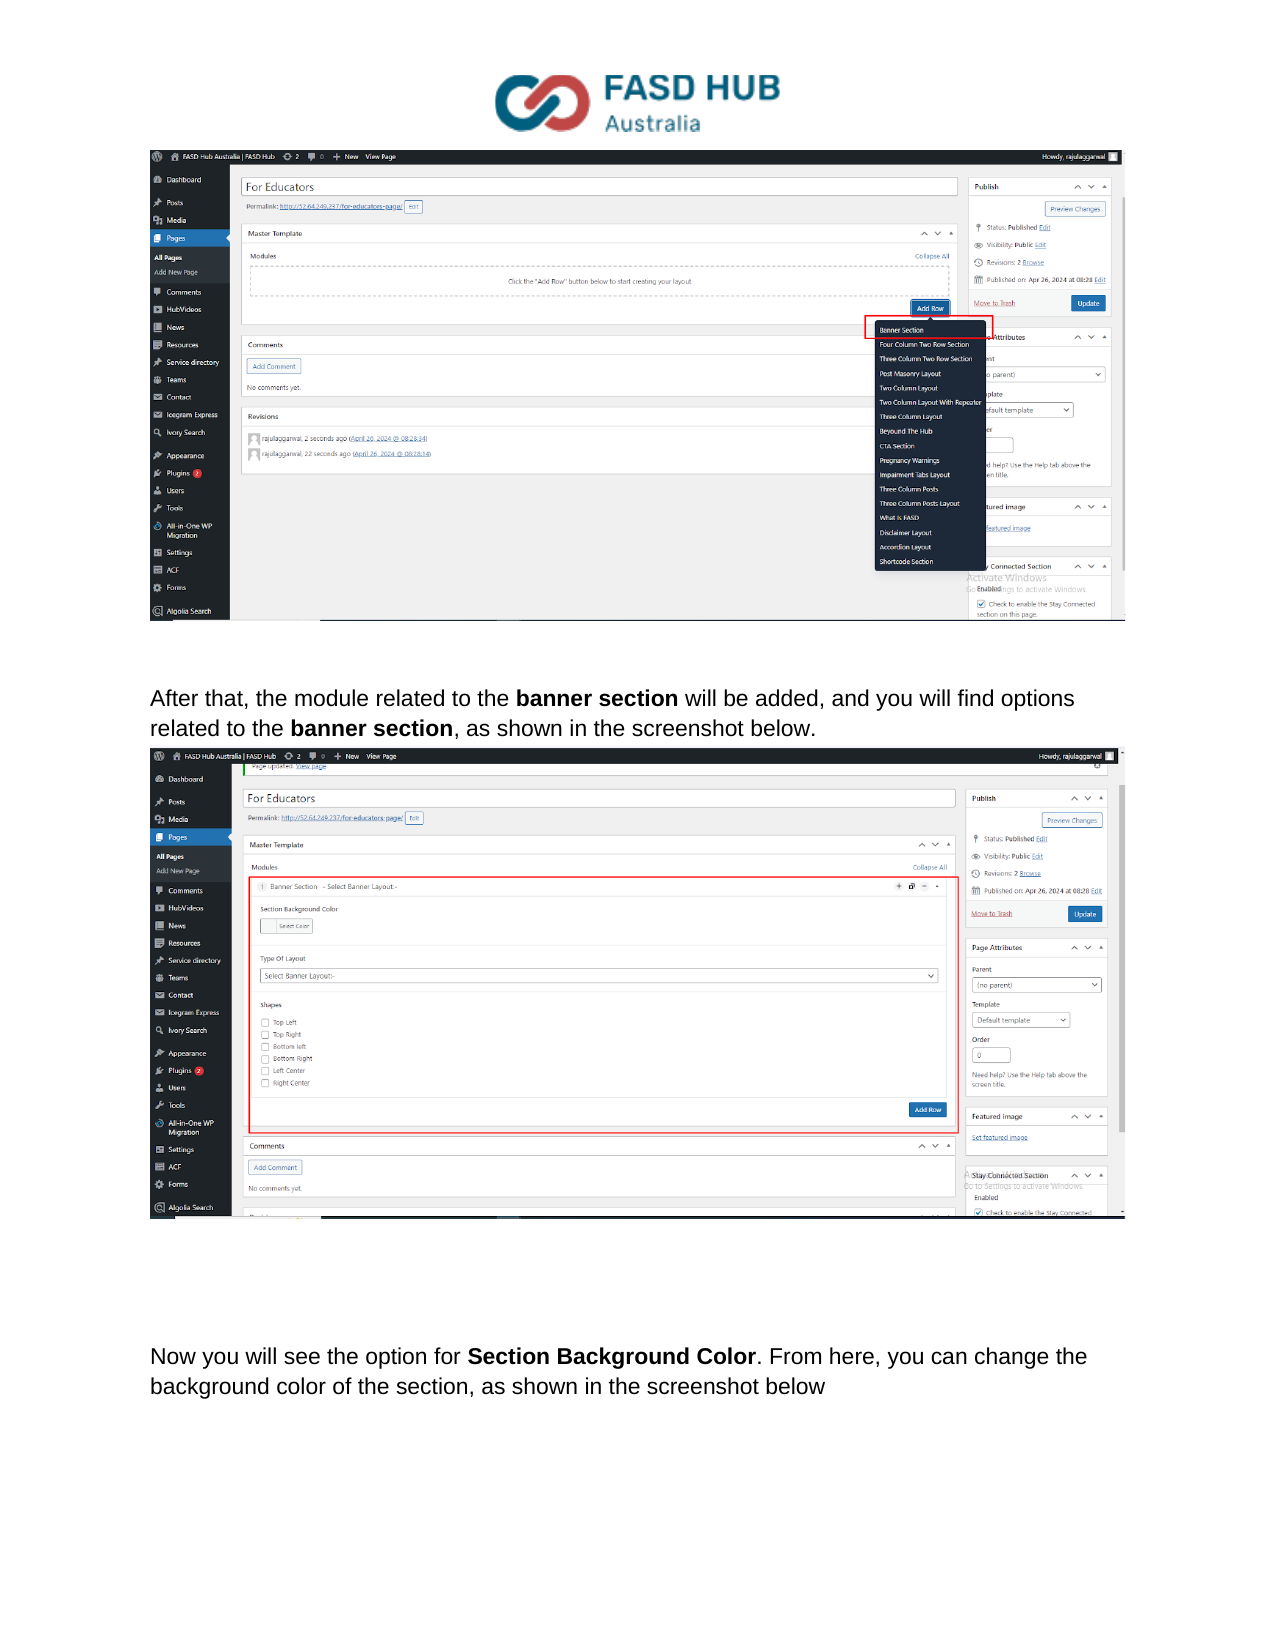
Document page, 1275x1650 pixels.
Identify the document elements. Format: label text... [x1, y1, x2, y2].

picture [764, 88, 775, 96]
picture [495, 75, 780, 132]
text Now you will see the option for Section Background Color. From here, you can change the background color of the section, as shown in the screenshot below [150, 1343, 1125, 1400]
picture [495, 75, 514, 99]
picture [764, 75, 774, 85]
picture [713, 75, 723, 85]
picture [632, 80, 640, 91]
picture [738, 75, 750, 96]
picture [150, 745, 1125, 1219]
text After that, the module related to the banner section will be added, and you will find options related to the banner section, as shown in the screenshot below. [150, 685, 1125, 742]
picture [678, 79, 689, 96]
picture [150, 150, 1125, 621]
